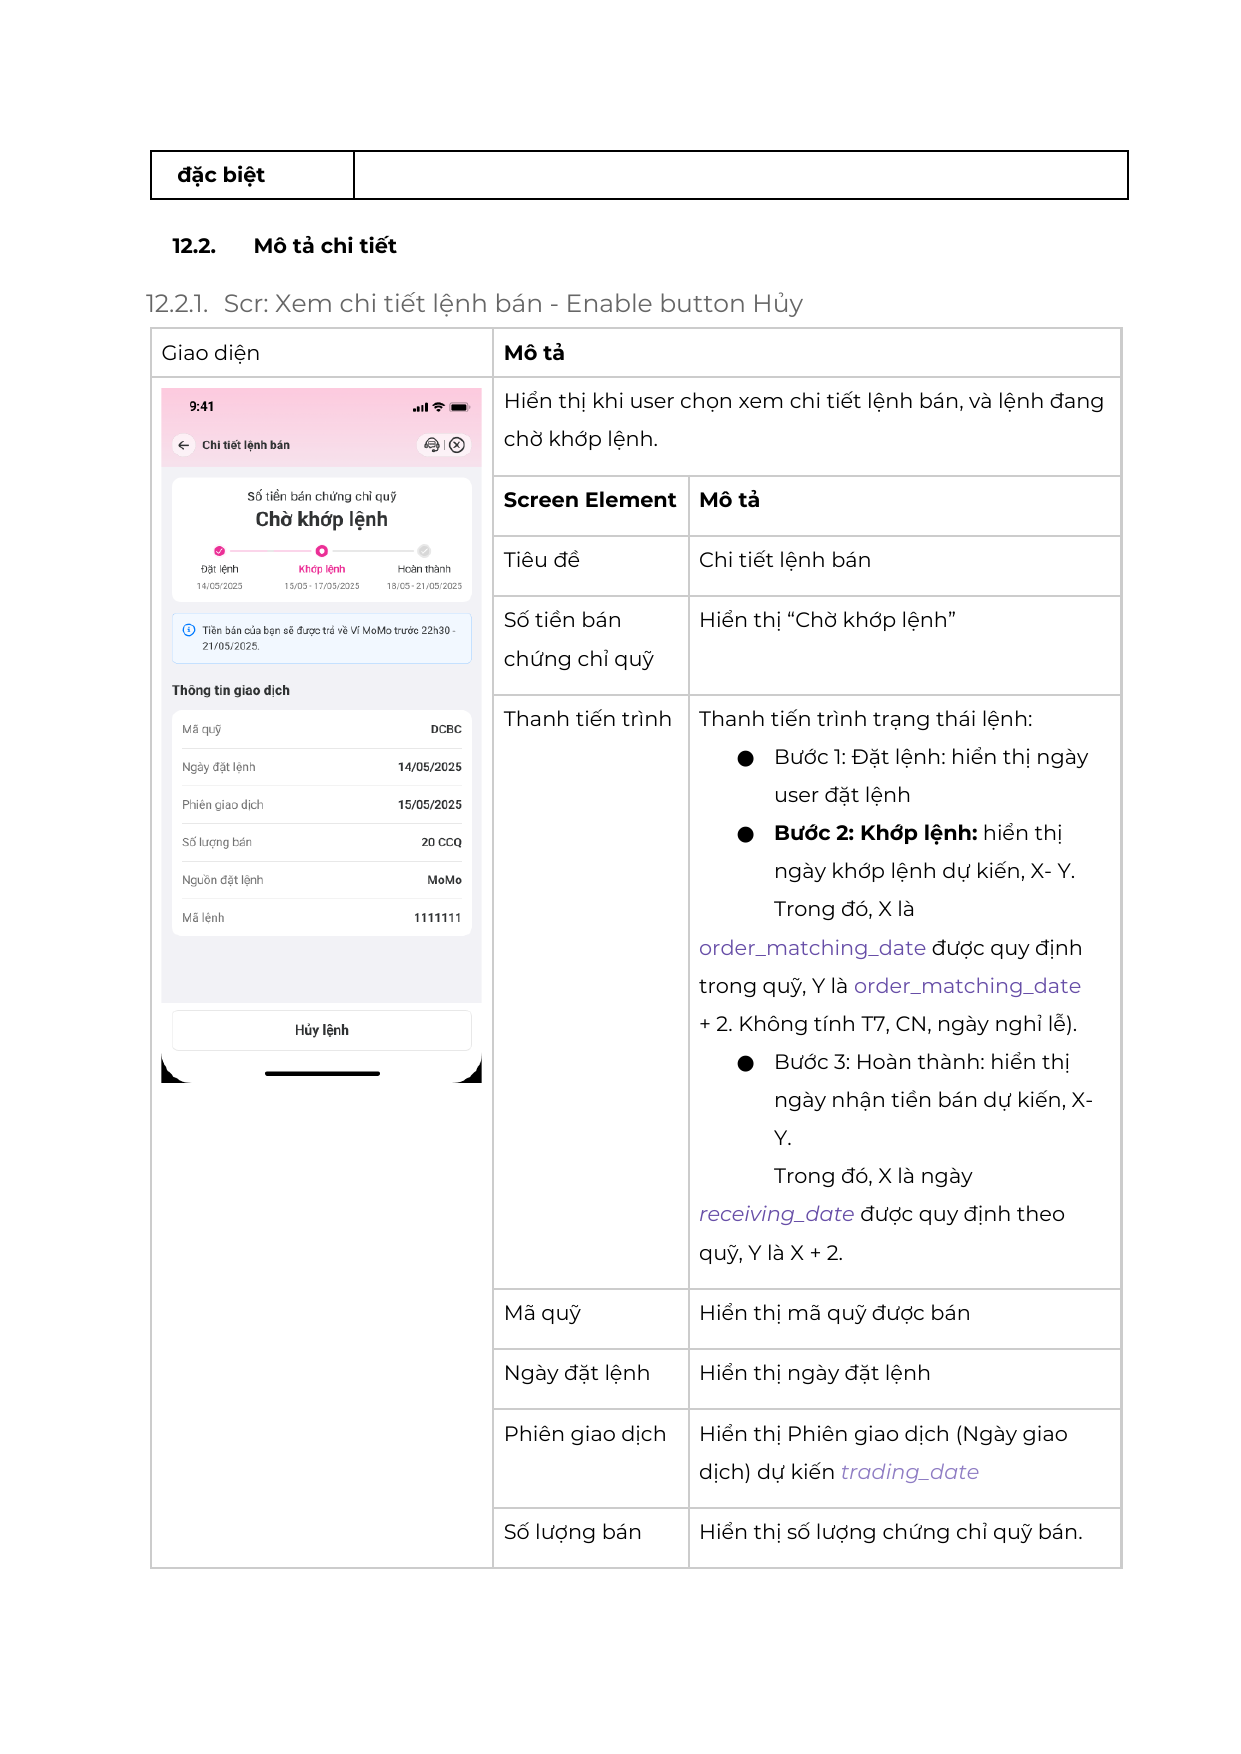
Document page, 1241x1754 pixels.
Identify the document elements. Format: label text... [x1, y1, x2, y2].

subtitle Mô tả chi tiết [216, 234, 1090, 259]
subtitle Scr: Xem chi tiết lệnh bán - Enable button Hủy [208, 288, 1090, 319]
picture [161, 388, 482, 1083]
